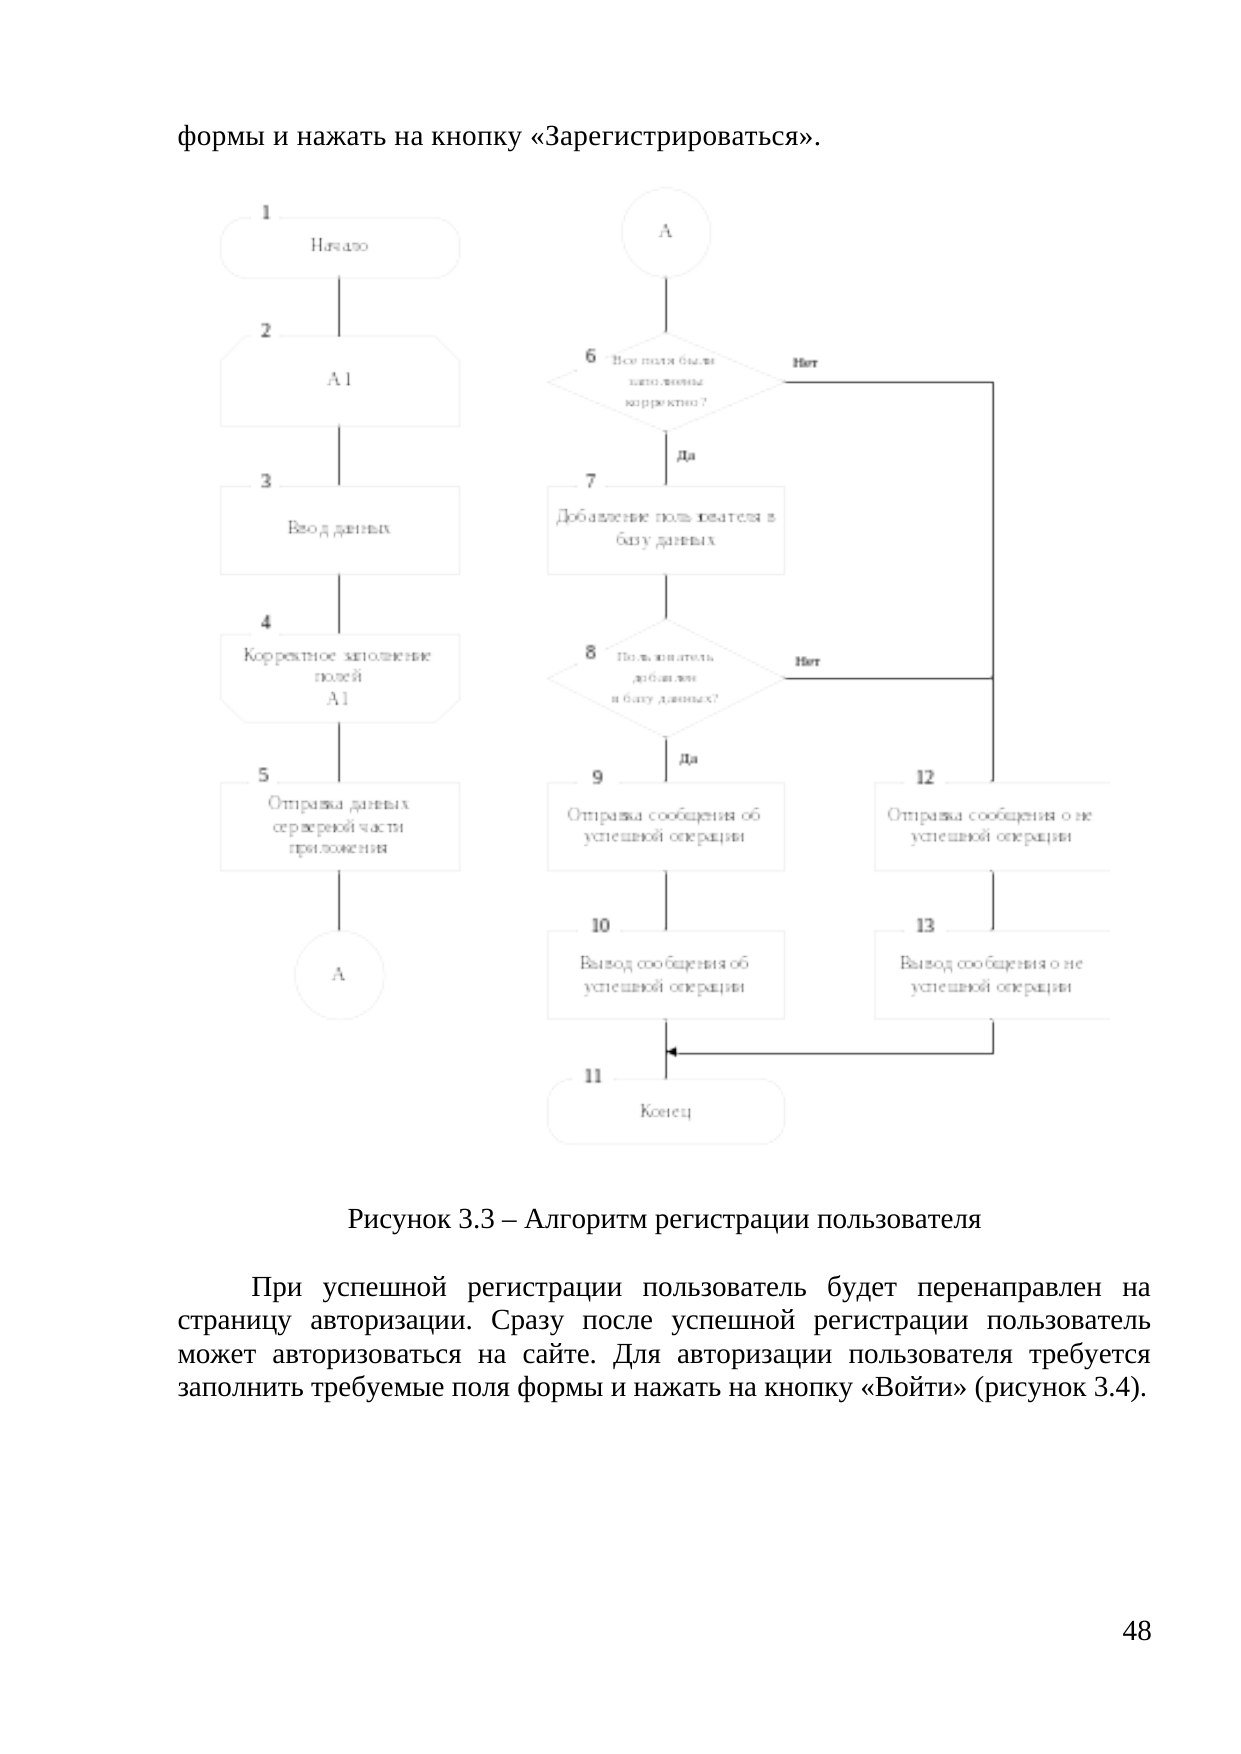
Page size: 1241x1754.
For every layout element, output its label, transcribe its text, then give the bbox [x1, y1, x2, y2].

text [177, 118, 1152, 152]
text При успешной регистрации пользователь будет перенаправлен на страницу авторизации. Сразу после успешной регистрации пользователь может авторизоваться на сайте. Для авторизации пользователя требуется заполнить требуемые поля формы и нажать на кнопку «Войти» (рисунок 3.4). [177, 1269, 1152, 1403]
text Рисунок 3.3 – Алгоритм регистрации пользователя [177, 1202, 1152, 1235]
